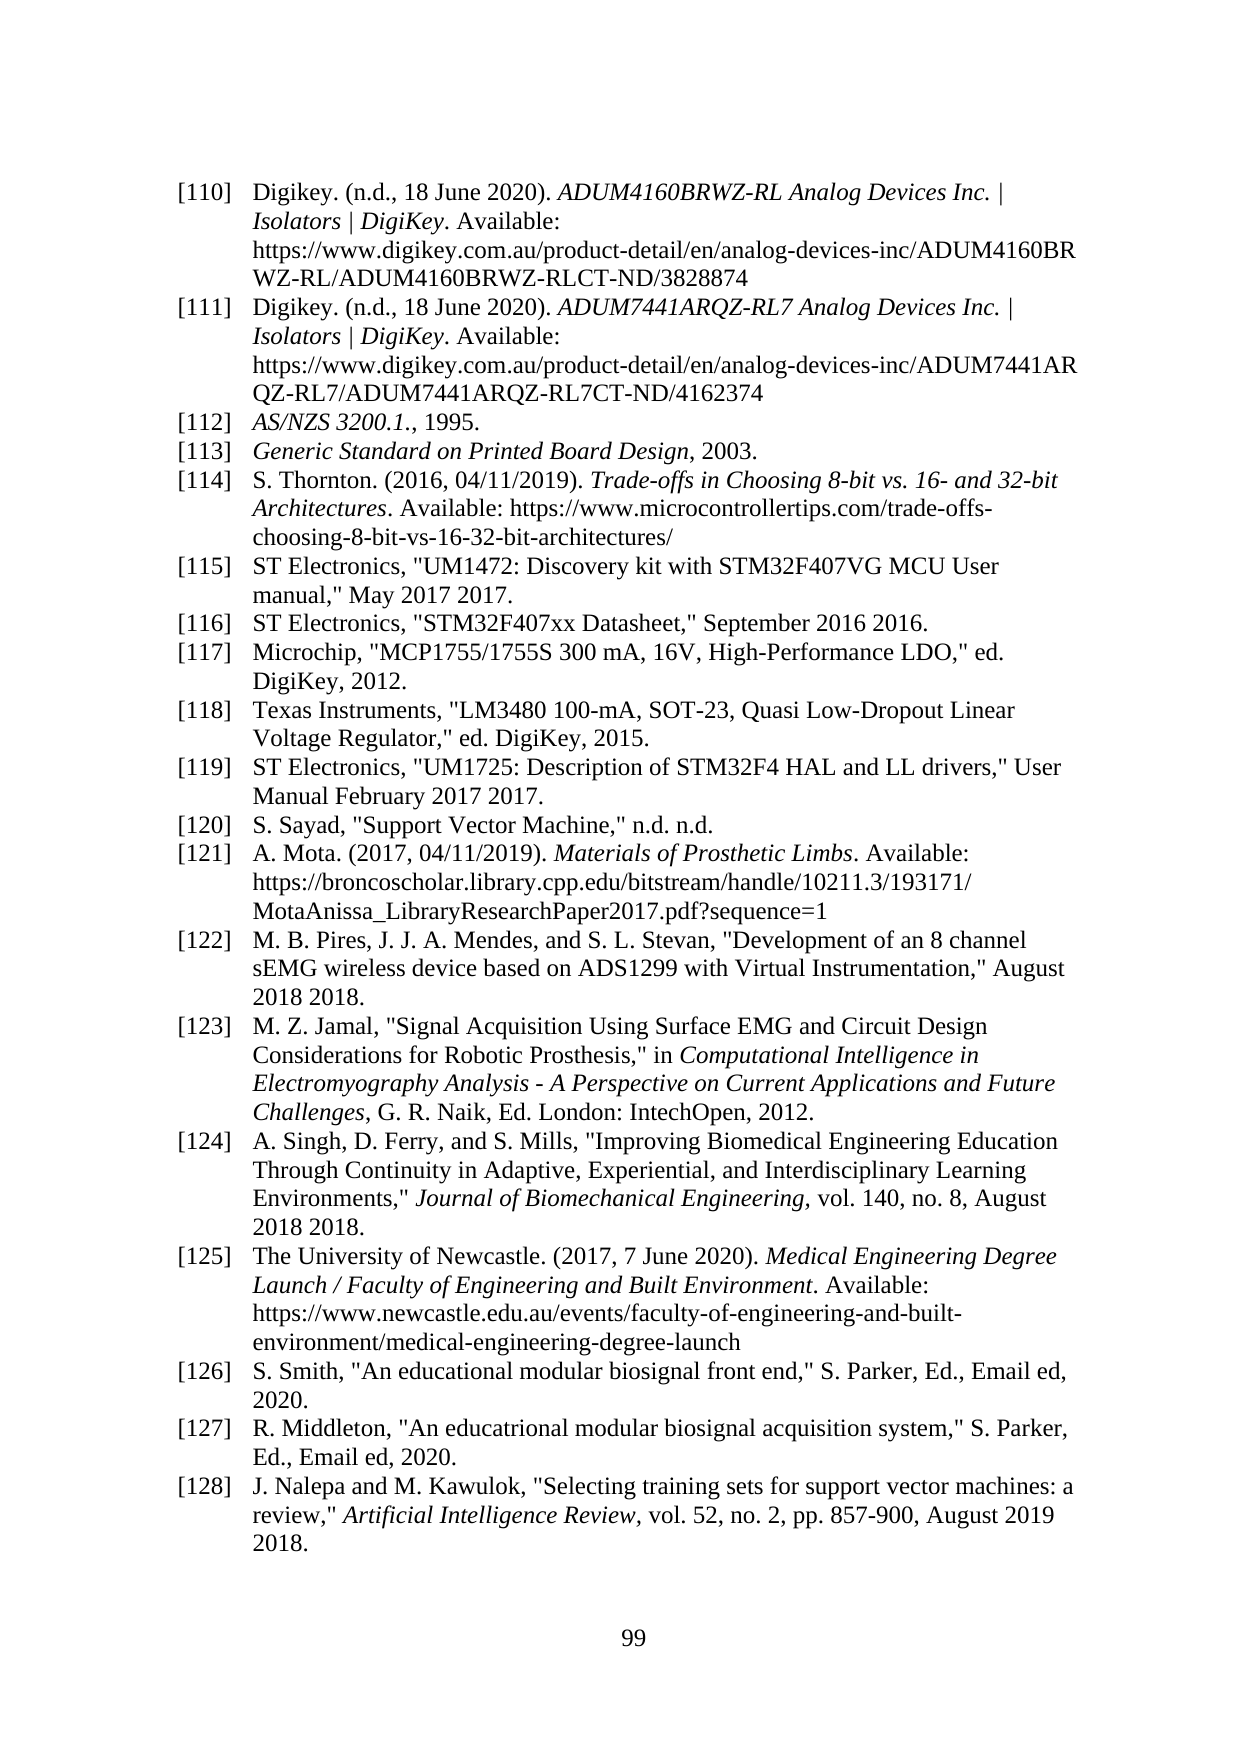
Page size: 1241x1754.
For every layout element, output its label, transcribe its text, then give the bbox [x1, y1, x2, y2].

text [114] S. Thornton. (2016, 04/11/2019). Trade-offs in Choosing 8-bit vs. 16- and 32-bit Architectures. Available: https://www.microcontrollertips.com/trade-offs-choosing-8-bit-vs-16-32-bit-architectures/ [177, 465, 1090, 551]
text [127] R. Middleton, "An educatrional modular biosignal acquisition system," S. Parker, Ed., Email ed, 2020. [177, 1413, 1090, 1471]
text [125] The University of Newcastle. (2017, 7 June 2020). Medical Engineering Degree Launch / Faculty of Engineering and Built Environment. Available: https://www.newcastle.edu.au/events/faculty-of-engineering-and-built-environment/medical-engineering-degree-launch [177, 1241, 1090, 1356]
text [120] S. Sayad, "Support Vector Machine," n.d. n.d. [177, 810, 1090, 838]
text [128] J. Nalepa and M. Kawulok, "Selecting training sets for support vector machines: a review," Artificial Intelligence Review, vol. 52, no. 2, pp. 857-900, August 2019 2018. [177, 1471, 1090, 1557]
text [123] M. Z. Jamal, "Signal Acquisition Using Surface EMG and Circuit Design Considerations for Robotic Prosthesis," in Computational Intelligence in Electromyography Analysis - A Perspective on Current Applications and Future Challenges, G. R. Naik, Ed. London: IntechOpen, 2012. [177, 1011, 1090, 1126]
text [115] ST Electronics, "UM1472: Discovery kit with STM32F407VG MCU User manual," May 2017 2017. [177, 551, 1090, 608]
text [117] Microchip, "MCP1755/1755S 300 mA, 16V, High-Performance LDO," ed. DigiKey, 2012. [177, 637, 1090, 695]
text [124] A. Singh, D. Ferry, and S. Mills, "Improving Biomedical Engineering Education Through Continuity in Adaptive, Experiential, and Interdisciplinary Learning Environments," Journal of Biomechanical Engineering, vol. 140, no. 8, August 2018 2018. [177, 1126, 1090, 1241]
text [126] S. Smith, "An educational modular biosignal front end," S. Parker, Ed., Email ed, 2020. [177, 1356, 1090, 1413]
text [122] M. B. Pires, J. J. A. Mendes, and S. L. Stevan, "Development of an 8 channel sEMG wireless device based on ADS1299 with Virtual Instrumentation," August 2018 2018. [177, 925, 1090, 1011]
text [116] ST Electronics, "STM32F407xx Datasheet," September 2016 2016. [177, 608, 1090, 637]
text [110] Digikey. (n.d., 18 June 2020). ADUM4160BRWZ-RL Analog Devices Inc. | Isolators | DigiKey. Available: https://www.digikey.com.au/product-detail/en/analog-devices-inc/ADUM4160BRWZ-RL/ADUM4160BRWZ-RLCT-ND/3828874 [177, 177, 1090, 292]
text [121] A. Mota. (2017, 04/11/2019). Materials of Prosthetic Limbs. Available: https://broncoscholar.library.cpp.edu/bitstream/handle/10211.3/193171/MotaAnissa_LibraryResearchPaper2017.pdf?sequence=1 [177, 838, 1090, 925]
text [113] Generic Standard on Printed Board Design, 2003. [177, 436, 1090, 465]
text [112] AS/NZS 3200.1., 1995. [177, 407, 1090, 436]
text [118] Texas Instruments, "LM3480 100-mA, SOT-23, Quasi Low-Dropout Linear Voltage Regulator," ed. DigiKey, 2015. [177, 695, 1090, 752]
text [111] Digikey. (n.d., 18 June 2020). ADUM7441ARQZ-RL7 Analog Devices Inc. | Isolators | DigiKey. Available: https://www.digikey.com.au/product-detail/en/analog-devices-inc/ADUM7441ARQZ-RL7/ADUM7441ARQZ-RL7CT-ND/4162374 [177, 292, 1090, 407]
text [119] ST Electronics, "UM1725: Description of STM32F4 HAL and LL drivers," User Manual February 2017 2017. [177, 752, 1090, 810]
